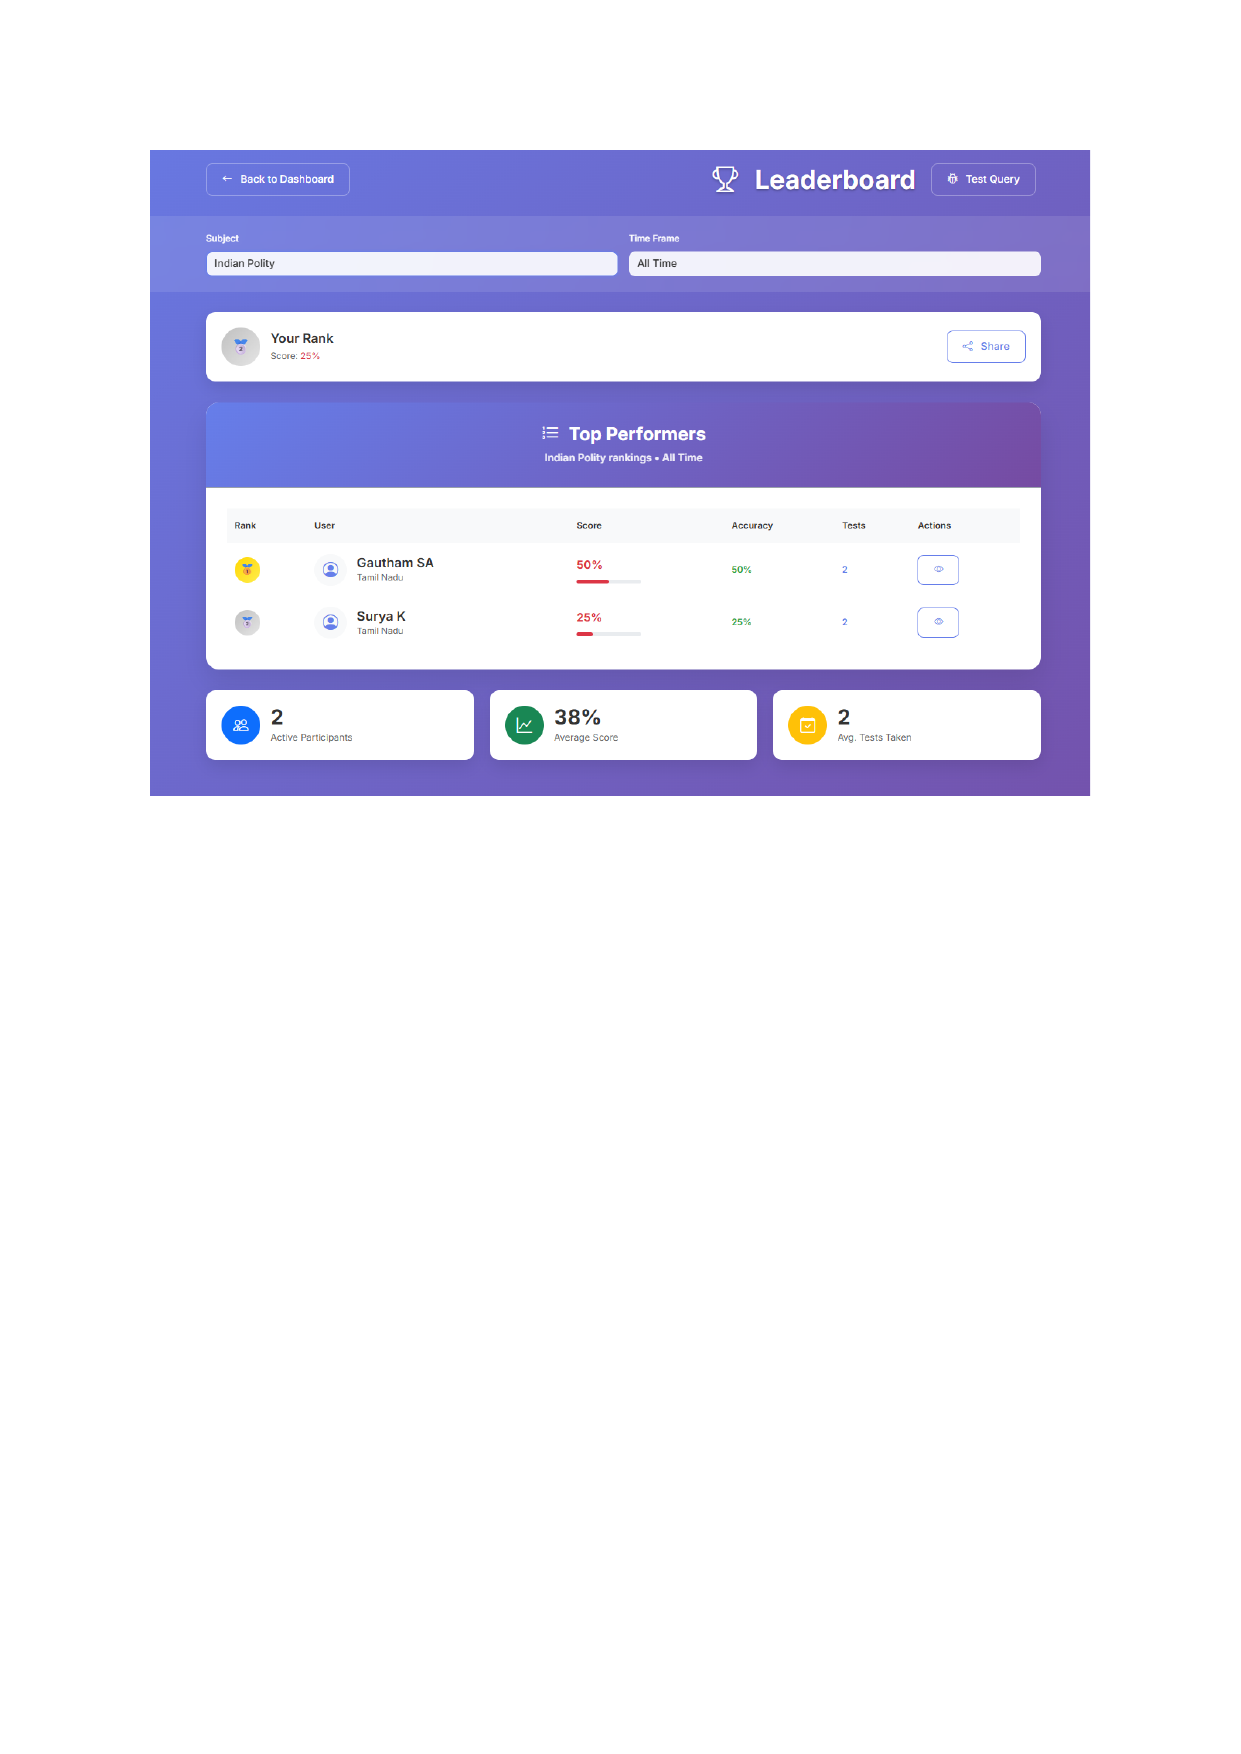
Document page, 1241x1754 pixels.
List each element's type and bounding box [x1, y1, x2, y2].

picture [150, 150, 1091, 796]
